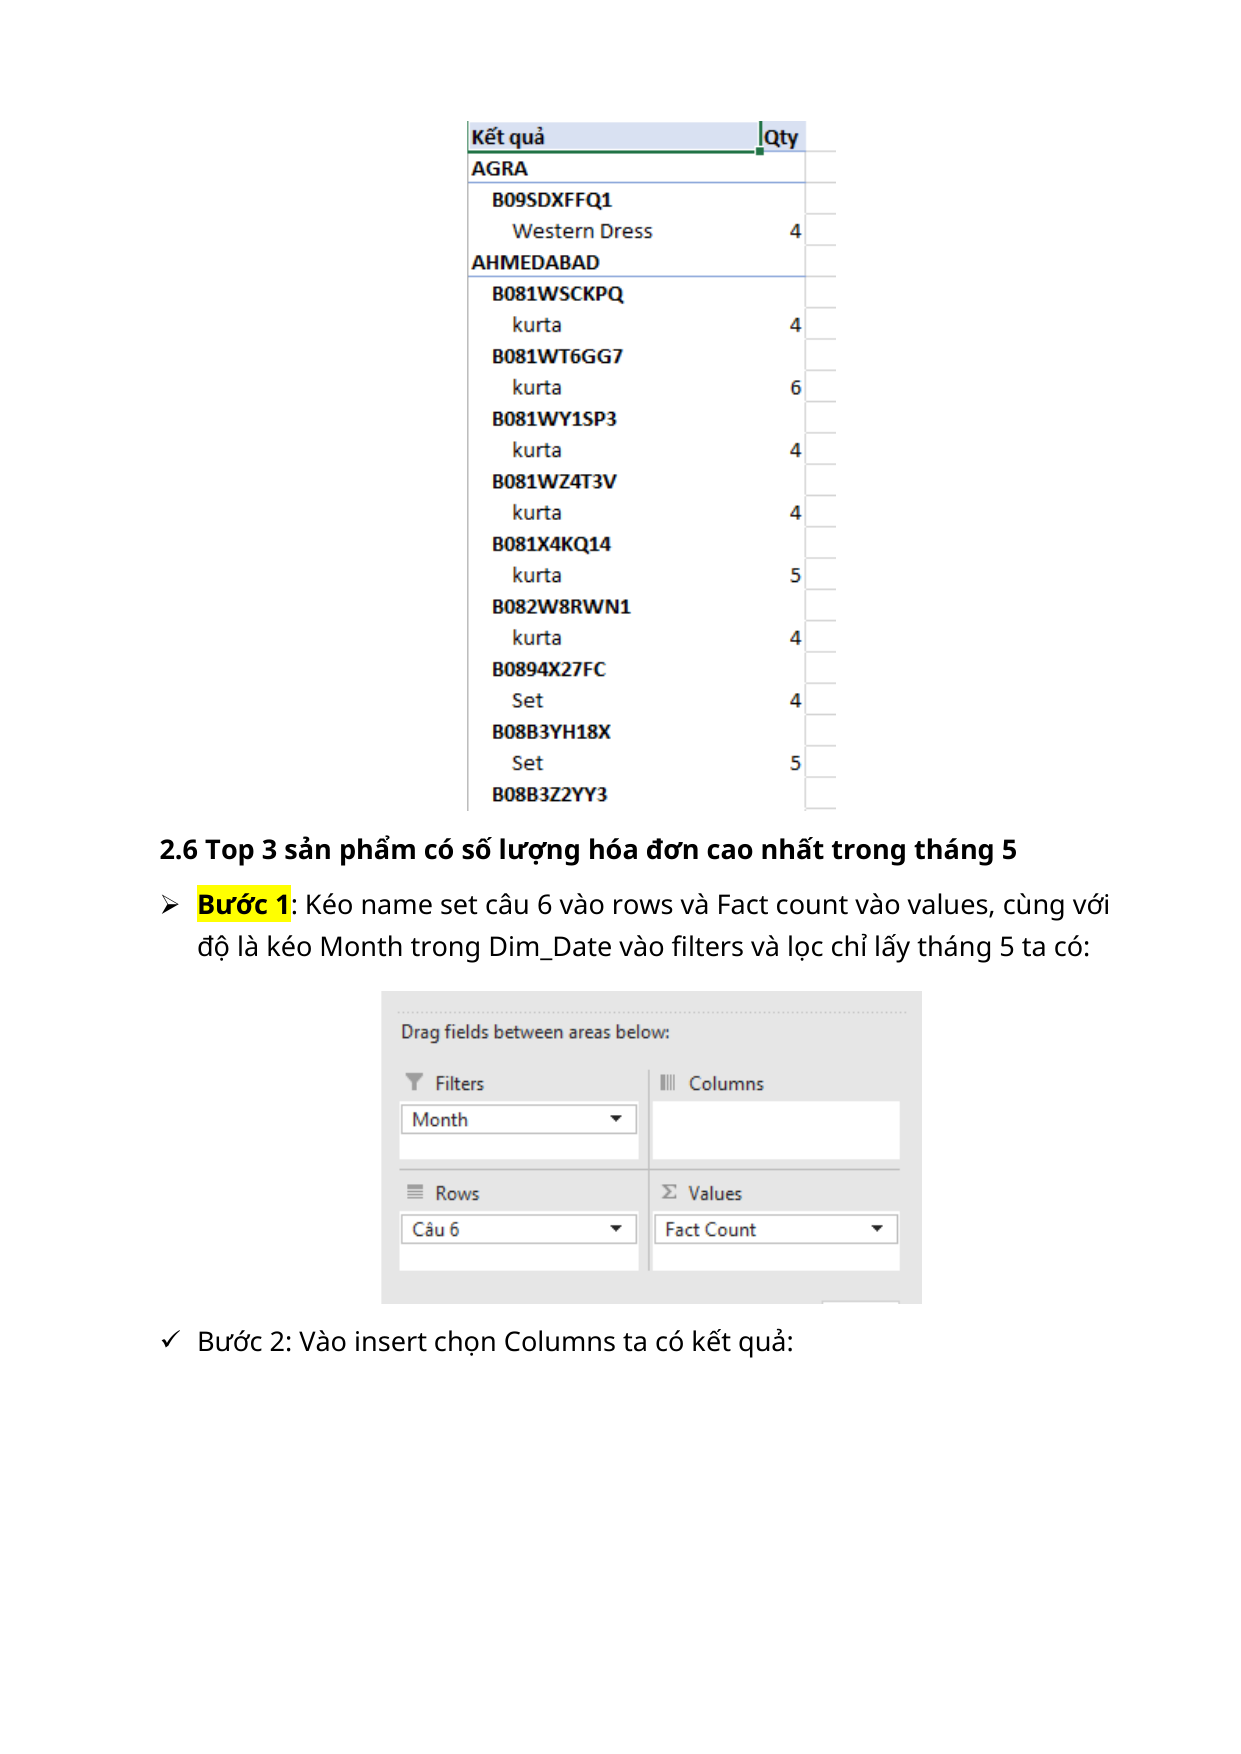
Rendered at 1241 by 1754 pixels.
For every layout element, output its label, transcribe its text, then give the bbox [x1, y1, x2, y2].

picture [381, 991, 922, 1304]
subtitle 2.6 Top 3 sản phẩm có số lượng hóa đơn cao nhất trong tháng 5 [159, 830, 1144, 867]
list Bước 2: Vào insert chọn Columns ta có kết quả: [159, 1323, 1144, 1359]
picture [467, 121, 836, 811]
list Bước 1: Kéo name set câu 6 vào rows và Fact count vào values, cùng với độ là kéo Month trong Dim_Date vào filters và lọc chỉ lấy tháng 5 ta có: [159, 885, 1144, 965]
